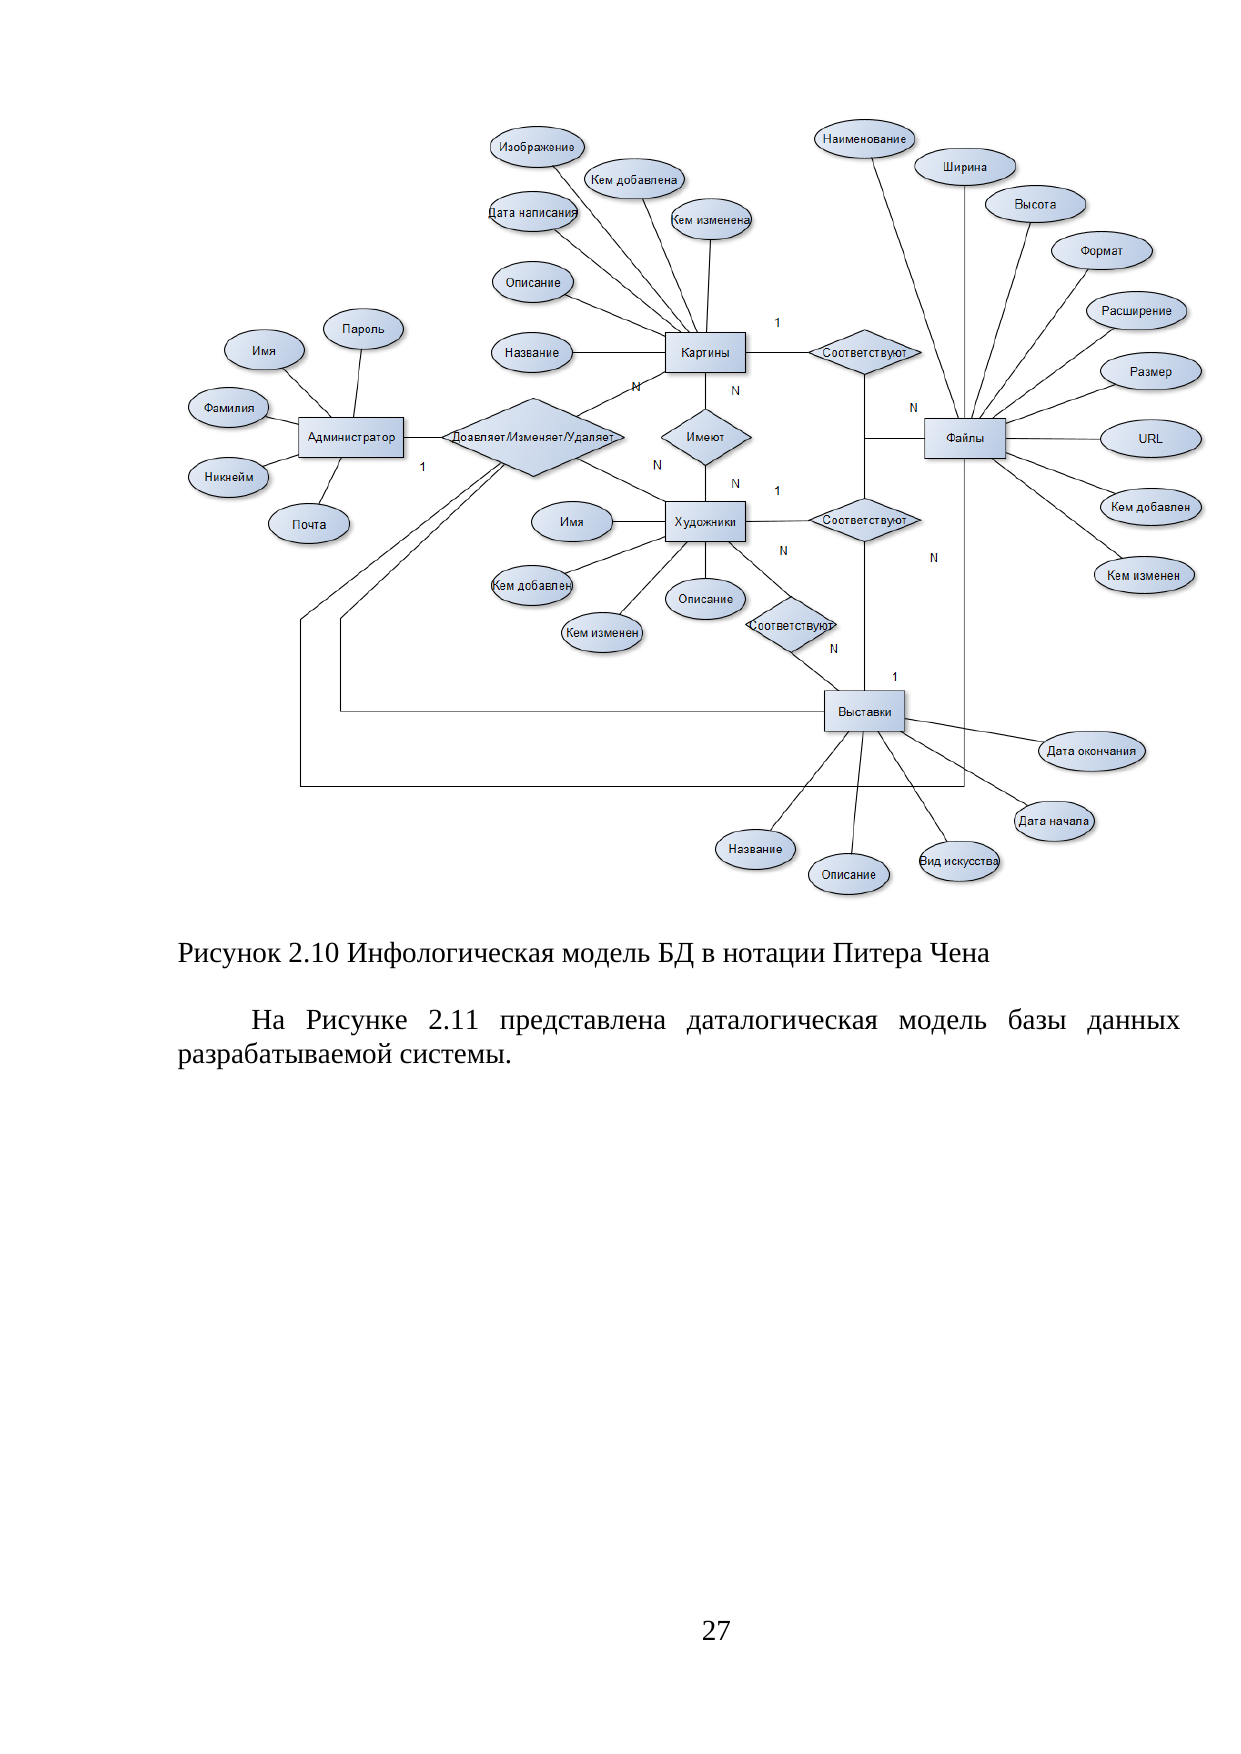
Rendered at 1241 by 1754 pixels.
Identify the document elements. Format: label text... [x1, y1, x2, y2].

text На Рисунке 2.11 представлена даталогическая модель базы данных разрабатываемой системы. [177, 1002, 1181, 1069]
text Рисунок 2.10 Инфологическая модель БД в нотации Питера Чена [177, 935, 1181, 969]
picture [177, 118, 1207, 902]
